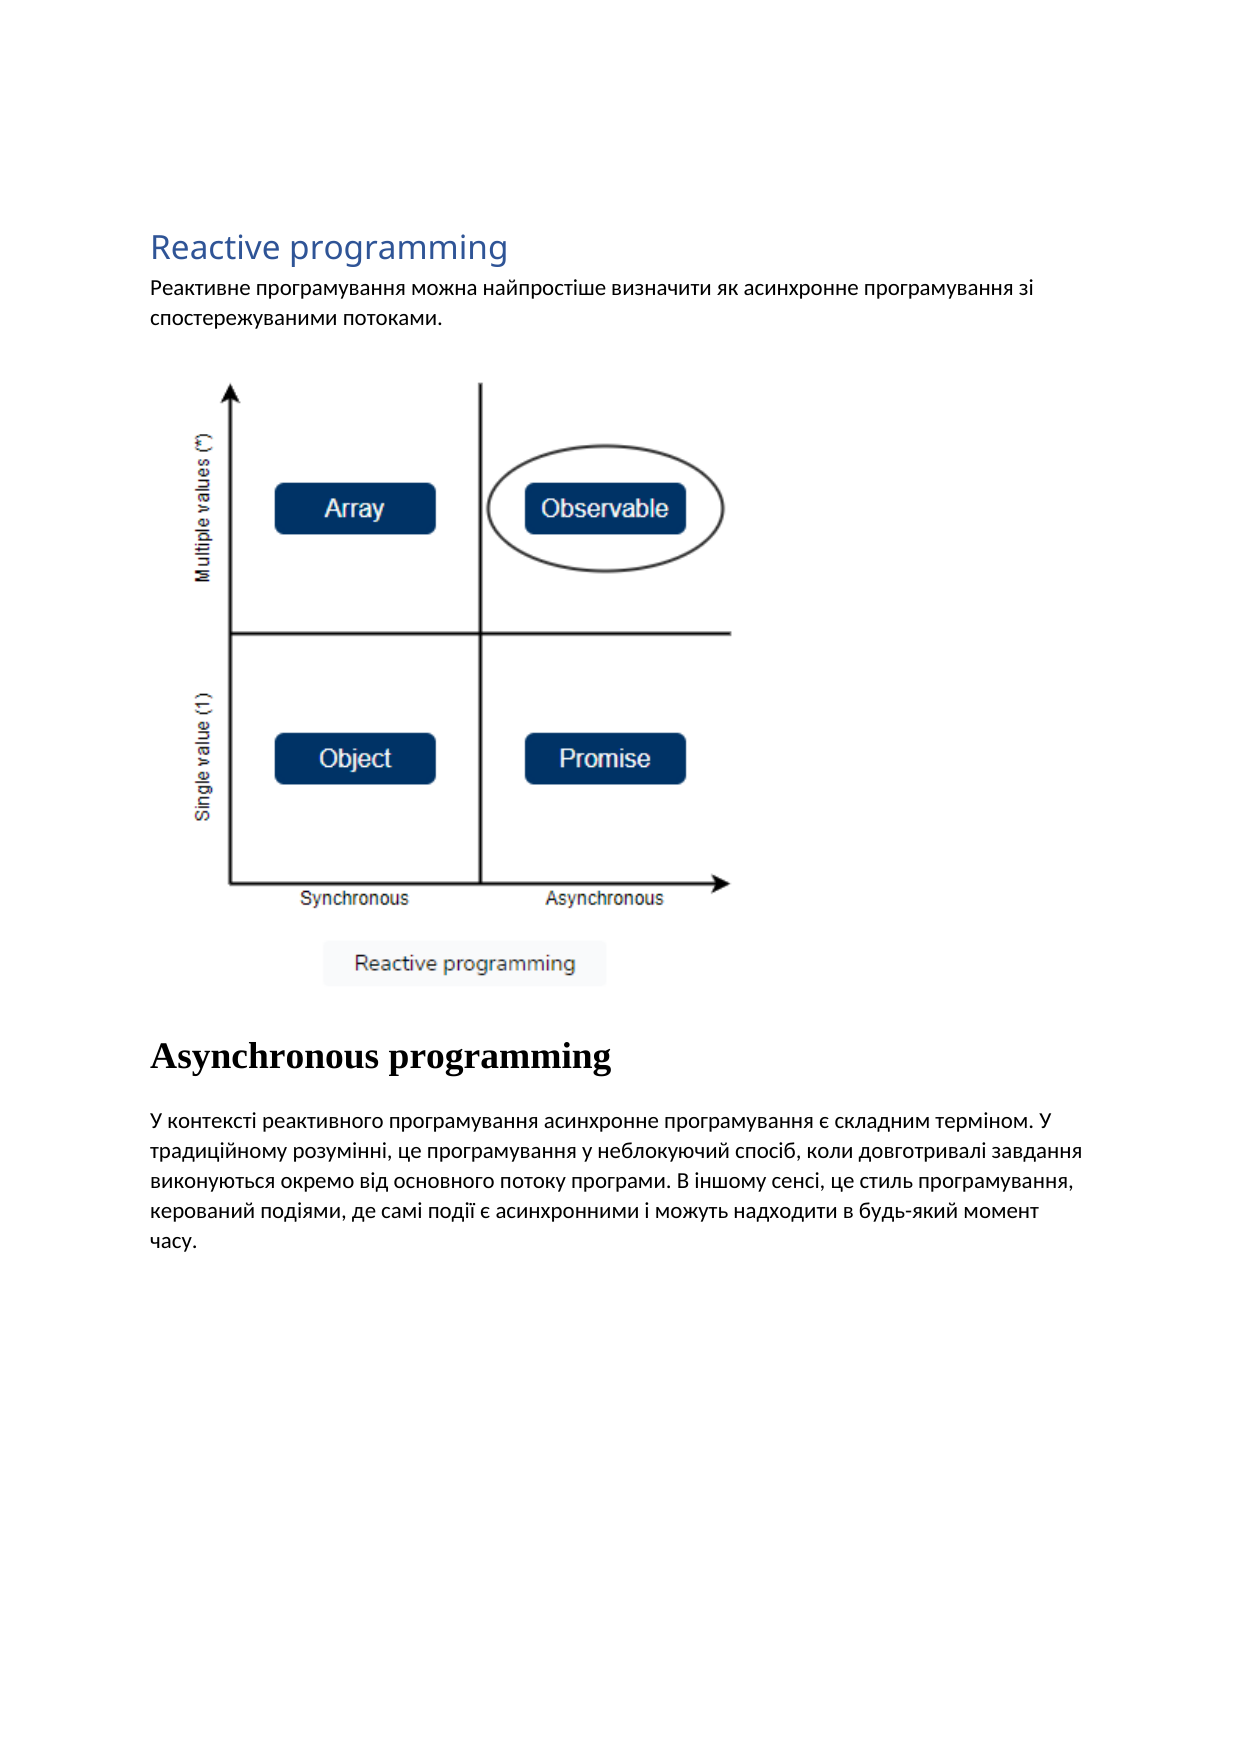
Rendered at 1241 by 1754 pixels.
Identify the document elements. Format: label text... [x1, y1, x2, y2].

subtitle Reactive programming [150, 224, 1090, 269]
subtitle Asynchronous programming [150, 1033, 1090, 1077]
picture [150, 333, 863, 1002]
text У контексті реактивного програмування асинхронне програмування є складним терміном. У традиційному розумінні, це програмування у неблокуючий спосіб, коли довготривалі завдання виконуються окремо від основного потоку програми. В іншому сенсі, це стиль програмування, керований подіями, де самі події є асинхронними і можуть надходити в будь-який момент часу. [150, 1106, 1090, 1254]
